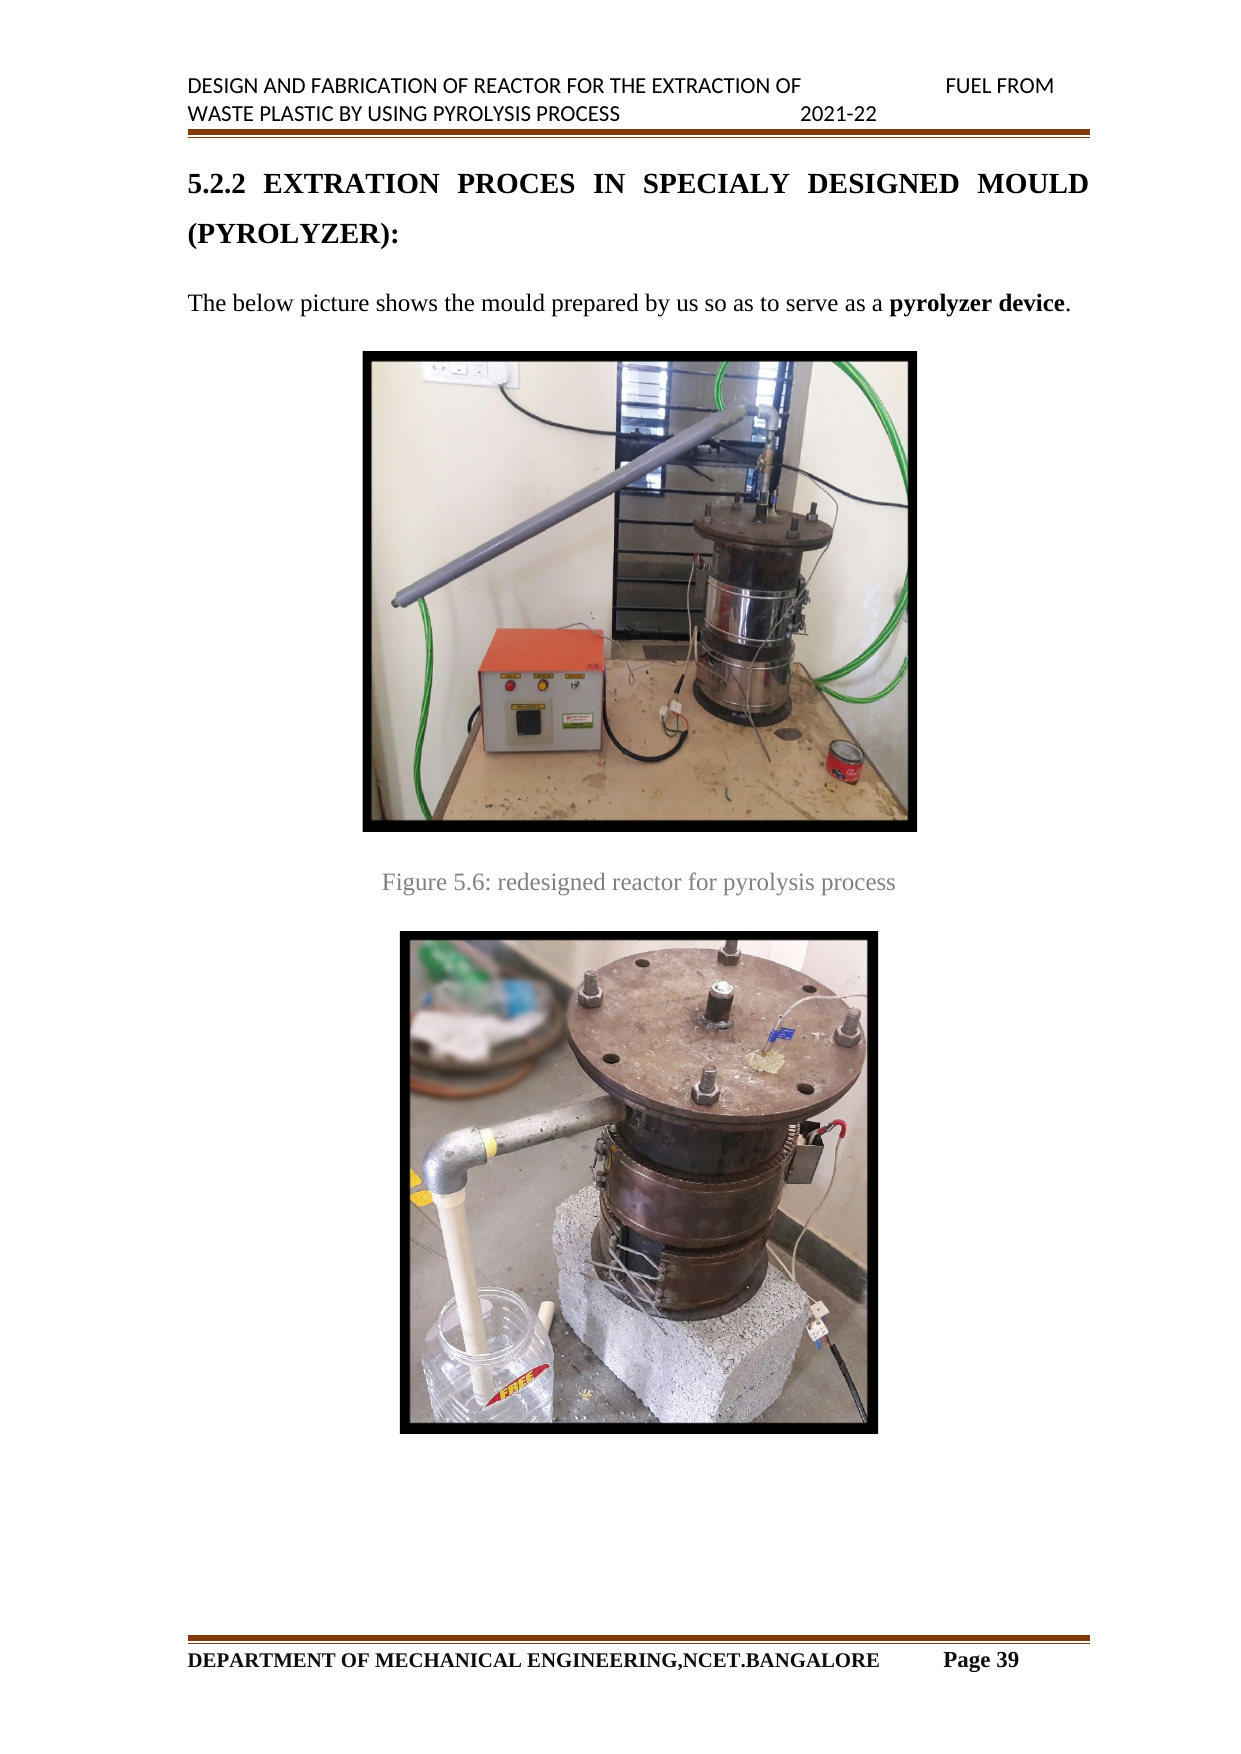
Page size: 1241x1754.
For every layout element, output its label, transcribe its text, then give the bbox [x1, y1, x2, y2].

text Figure 5.6: redesigned reactor for pyrolysis process [187, 867, 1090, 896]
text 5.2.2 EXTRATION PROCES IN SPECIALY DESIGNED MOULD (PYROLYZER): [187, 166, 1090, 250]
text The below picture shows the mould prepared by us so as to serve as a pyrolyzer device. [187, 288, 1090, 317]
picture [362, 351, 918, 832]
picture [399, 931, 879, 1434]
